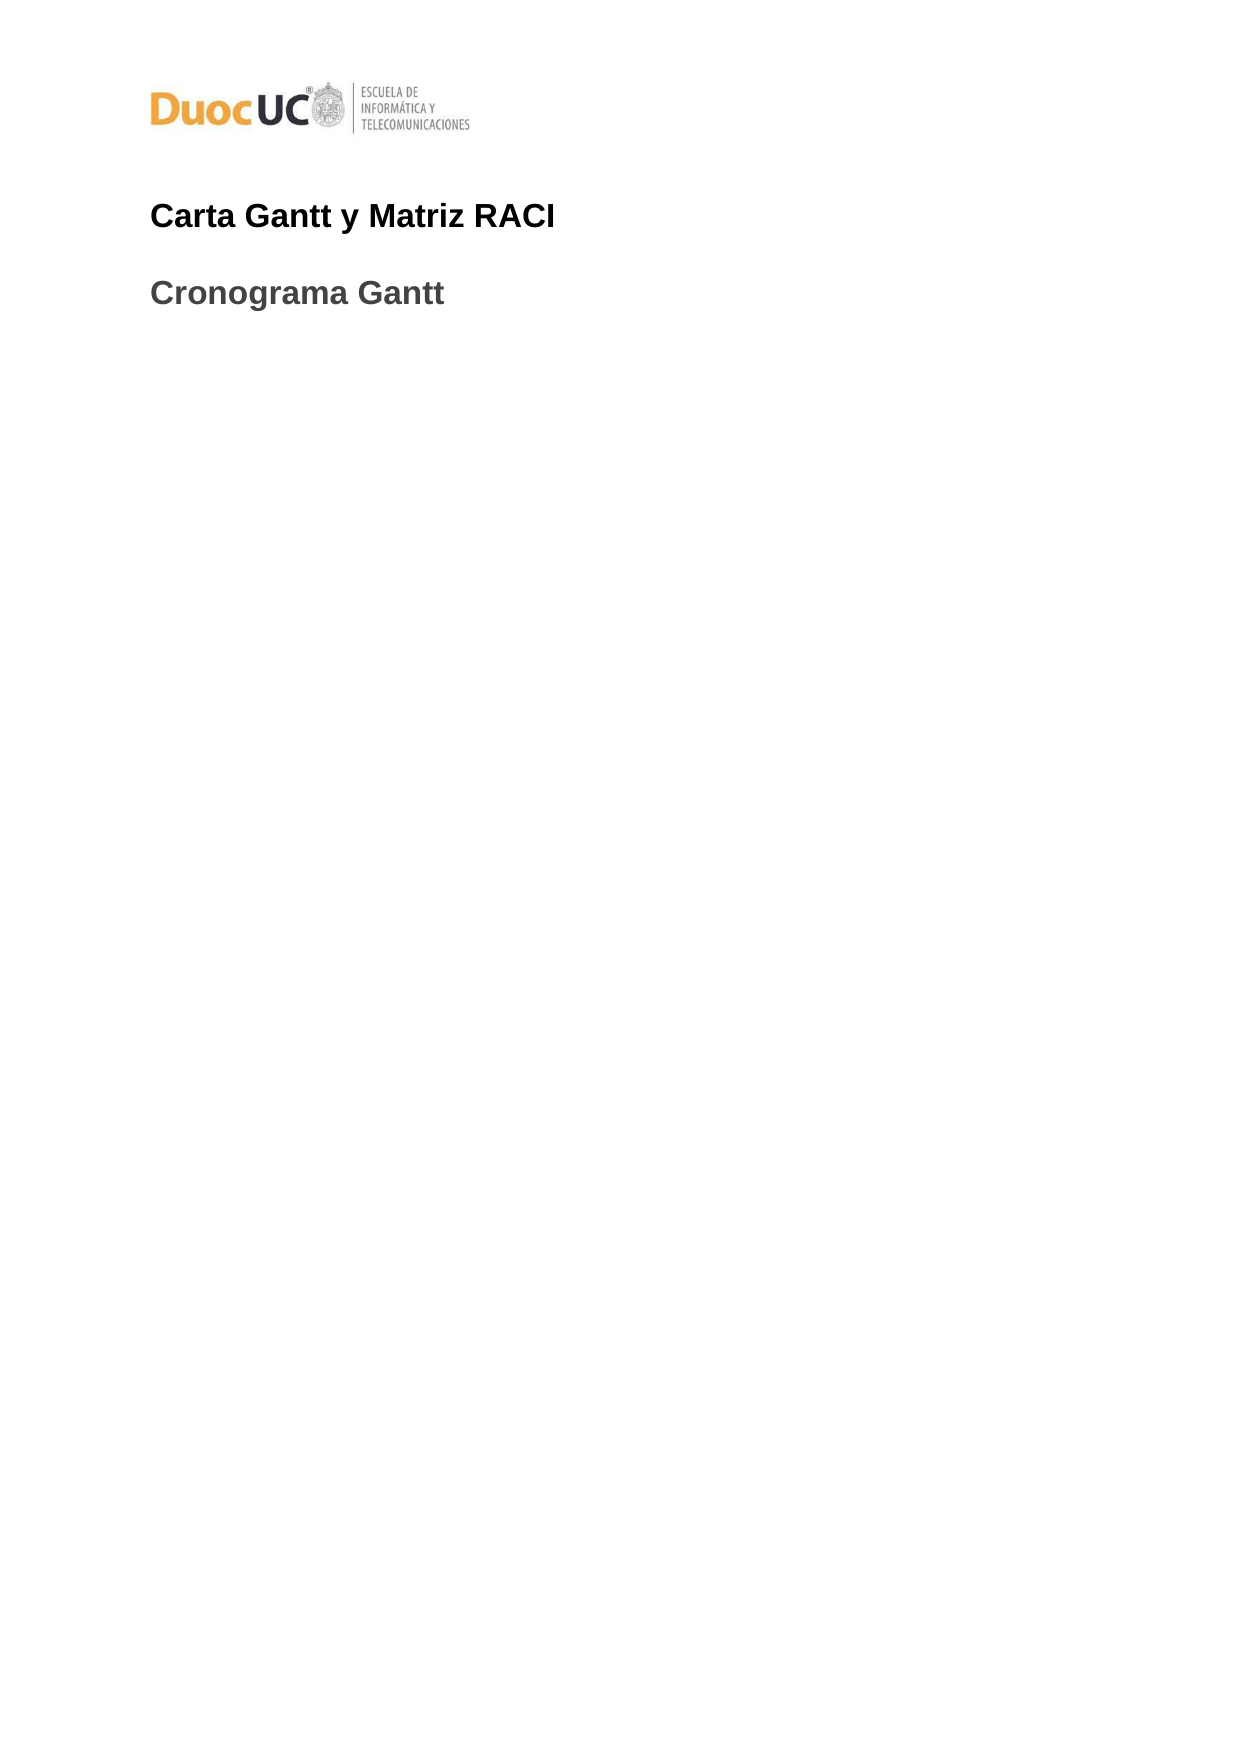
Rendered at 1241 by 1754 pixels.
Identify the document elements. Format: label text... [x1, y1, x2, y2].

picture [150, 75, 470, 155]
subtitle Carta Gantt y Matriz RACI [150, 196, 1090, 234]
subtitle Cronograma Gantt [150, 273, 1090, 312]
